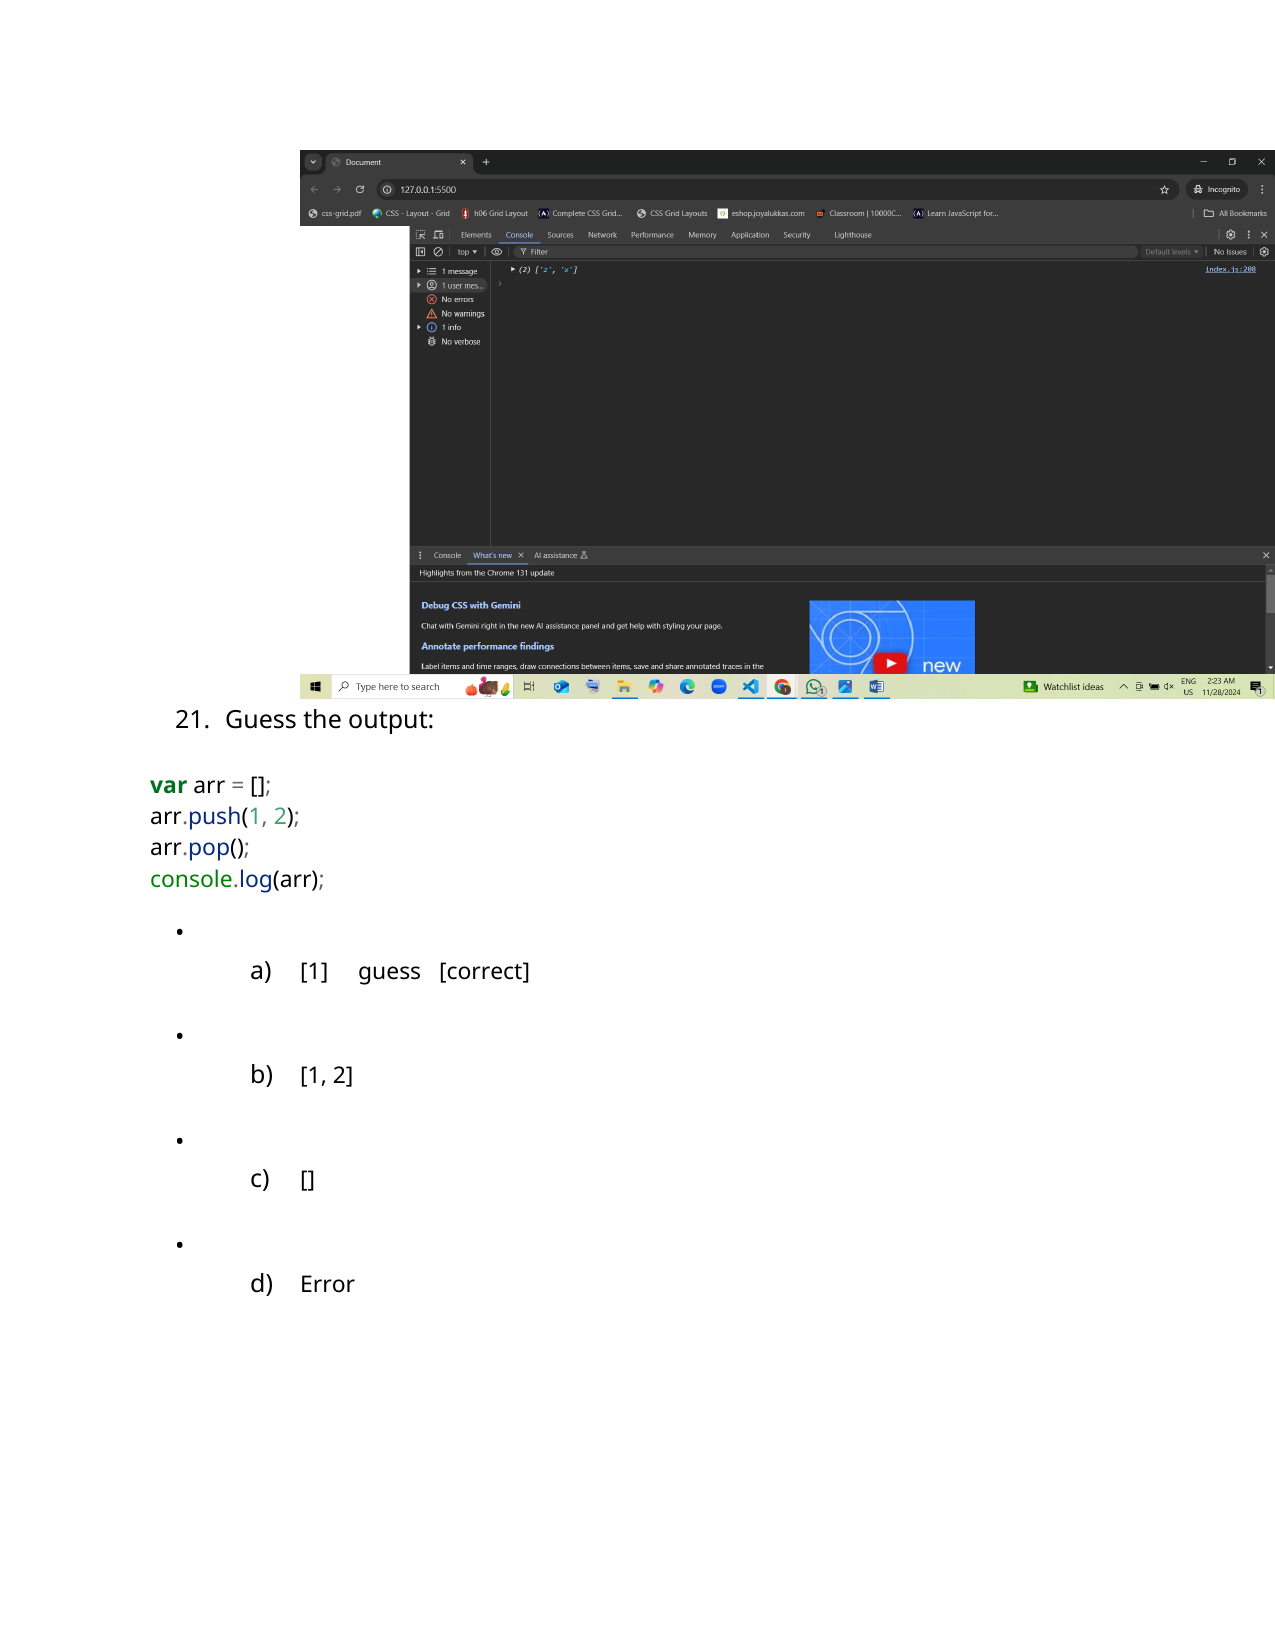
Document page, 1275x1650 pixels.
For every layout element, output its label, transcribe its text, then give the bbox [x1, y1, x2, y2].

text var arr = []; arr.push(1, 2); arr.pop(); console.log(arr); [150, 769, 1125, 894]
list [] [250, 1161, 1125, 1224]
list [1] guess [correct] [250, 952, 1125, 1015]
picture [300, 150, 1275, 699]
list Guess the output: [175, 702, 1125, 765]
list [1, 2] [250, 1057, 1125, 1119]
list Error [250, 1266, 1125, 1299]
